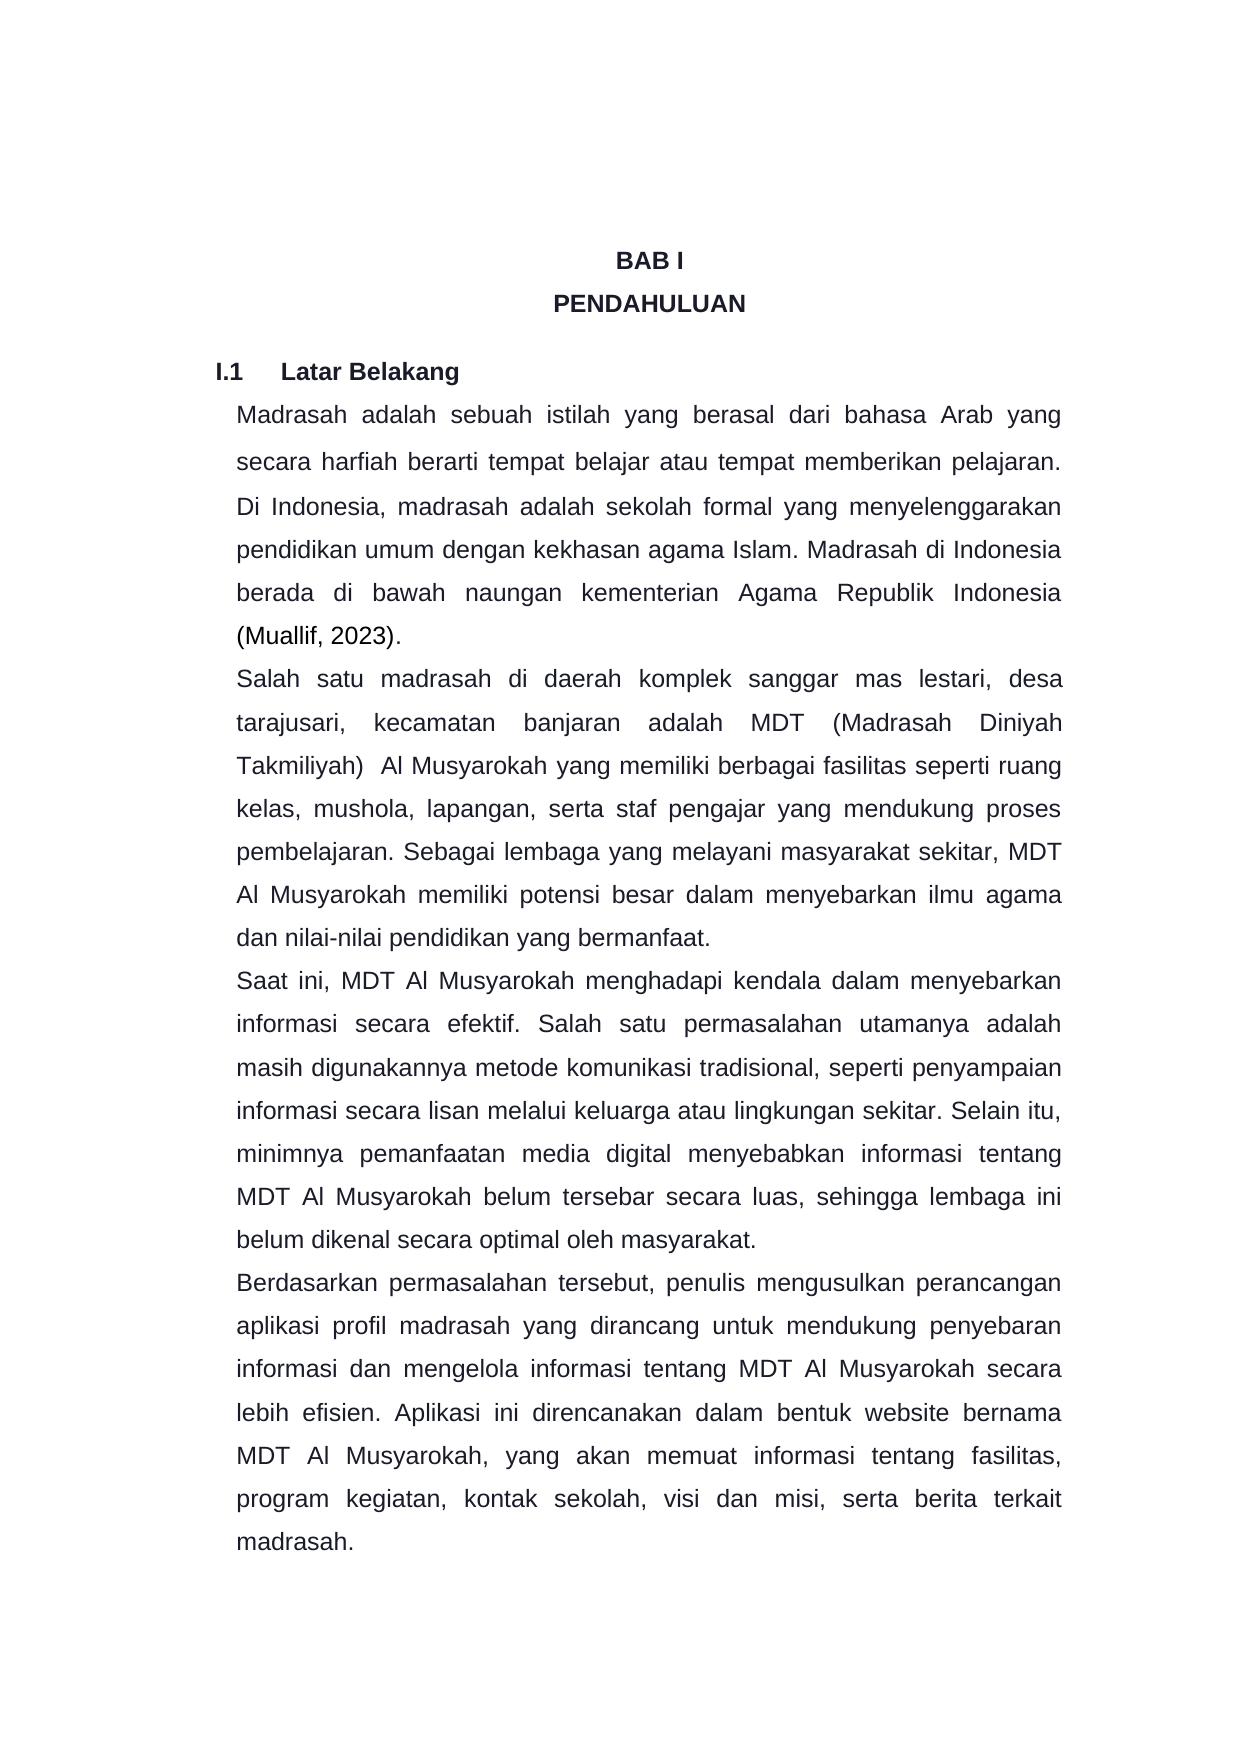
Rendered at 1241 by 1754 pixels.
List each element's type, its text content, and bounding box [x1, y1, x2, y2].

subtitle PENDAHULUAN [236, 289, 1063, 318]
text Berdasarkan permasalahan tersebut, penulis mengusulkan perancangan aplikasi profil madrasah yang dirancang untuk mendukung penyebaran informasi dan mengelola informasi tentang MDT Al Musyarokah secara lebih efisien. Aplikasi ini direncanakan dalam bentuk website bernama MDT Al Musyarokah, yang akan memuat informasi tentang fasilitas, program kegiatan, kontak sekolah, visi dan misi, serta berita terkait madrasah. [236, 1268, 1063, 1556]
subtitle Latar Belakang [243, 357, 1063, 386]
text Madrasah adalah sebuah istilah yang berasal dari bahasa Arab yang secara harfiah berarti tempat belajar atau tempat memberikan pelajaran. Di Indonesia, madrasah adalah sekolah formal yang menyelenggarakan pendidikan umum dengan kekhasan agama Islam. Madrasah di Indonesia berada di bawah naungan kementerian Agama Republik Indonesia . [236, 400, 1063, 650]
subtitle BAB I [236, 246, 1063, 275]
text Saat ini, MDT Al Musyarokah menghadapi kendala dalam menyebarkan informasi secara efektif. Salah satu permasalahan utamanya adalah masih digunakannya metode komunikasi tradisional, seperti penyampaian informasi secara lisan melalui keluarga atau lingkungan sekitar. Selain itu, minimnya pemanfaatan media digital menyebabkan informasi tentang MDT Al Musyarokah belum tersebar secara luas, sehingga lembaga ini belum dikenal secara optimal oleh masyarakat. [236, 966, 1063, 1254]
text Salah satu madrasah di daerah komplek sanggar mas lestari, desa tarajusari, kecamatan banjaran adalah MDT (Madrasah Diniyah Takmiliyah) Al Musyarokah yang memiliki berbagai fasilitas seperti ruang kelas, mushola, lapangan, serta staf pengajar yang mendukung proses pembelajaran. Sebagai lembaga yang melayani masyarakat sekitar, MDT Al Musyarokah memiliki potensi besar dalam menyebarkan ilmu agama dan nilai-nilai pendidikan yang bermanfaat. [236, 664, 1063, 952]
